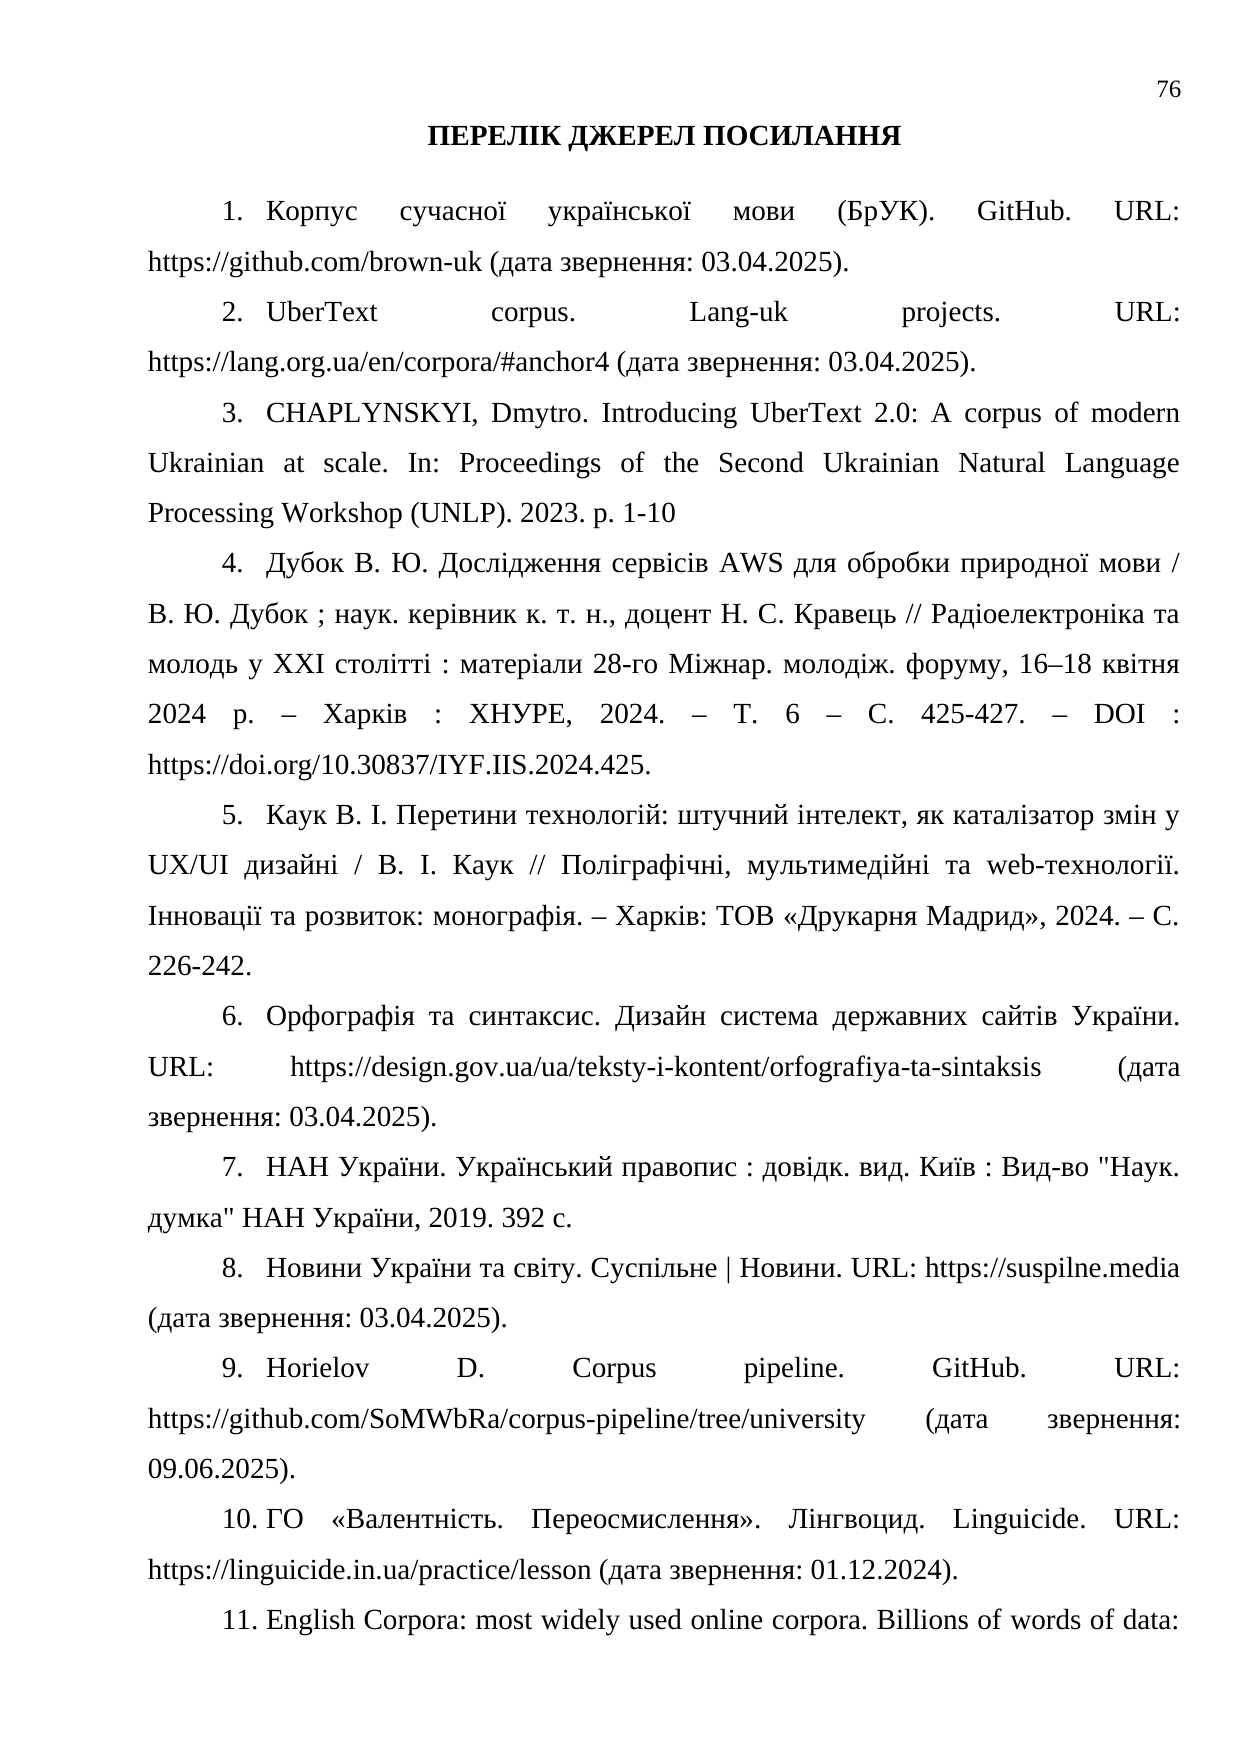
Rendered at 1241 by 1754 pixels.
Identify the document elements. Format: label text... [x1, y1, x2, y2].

list Орфографія та синтаксис. Дизайн система державних сайтів України. URL: https://design.gov.ua/ua/teksty-i-kontent/orfografiya-ta-sintaksis (дата звернення: 03.04.2025). [148, 998, 1181, 1133]
list Horielov D. Corpus pipeline. GitHub. URL: https://github.com/SoMWbRa/corpus-pipeline/tree/university (дата звернення: 09.06.2025). [148, 1351, 1181, 1485]
list UberText corpus. Lang-uk projects. URL: https://lang.org.ua/en/corpora/#anchor4 (дата звернення: 03.04.2025). [148, 294, 1181, 378]
list Новини України та світу. Суспільне | Новини. URL: https://suspilne.media (дата звернення: 03.04.2025). [148, 1250, 1181, 1334]
list CHAPLYNSKYI, Dmytro. Introducing UberText 2.0: A corpus of modern Ukrainian at scale. In: Proceedings of the Second Ukrainian Natural Language Processing Workshop (UNLP). 2023. p. 1-10 [148, 395, 1181, 529]
text Перелік джерел посилання [148, 118, 1181, 152]
list ГО «Валентність. Переосмислення». Лінгвоцид. Linguicide. URL: https://linguicide.in.ua/practice/lesson (дата звернення: 01.12.2024). [148, 1502, 1181, 1585]
list Корпус сучасної української мови (БрУК). GitHub. URL: https://github.com/brown-uk (дата звернення: 03.04.2025). [148, 193, 1181, 277]
list Дубок В. Ю. Дослідження сервісів AWS для обробки природної мови / В. Ю. Дубок ; наук. керівник к. т. н., доцент Н. С. Кравець // Радіоелектроніка та молодь у XXI столітті : матеріали 28-го Міжнар. молодіж. форуму, 16–18 квітня 2024 р. – Харків : ХНУРЕ, 2024. – Т. 6 – С. 425-427. – DOI : https://doi.org/10.30837/IYF.IIS.2024.425. [148, 546, 1181, 780]
list НАН України. Український правопис : довідк. вид. Київ : Вид-во "Наук. думка" НАН України, 2019. 392 с. [148, 1149, 1181, 1233]
list Каук В. І. Перетини технологій: штучний інтелект, як каталізатор змін у UX/UI дизайні / В. І. Каук // Поліграфічні, мультимедійні та web-технології. Інновації та розвиток: монографія. – Харків: ТОВ «Друкарня Мадрид», 2024. – С. 226-242. [148, 797, 1181, 982]
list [148, 1602, 1181, 1636]
